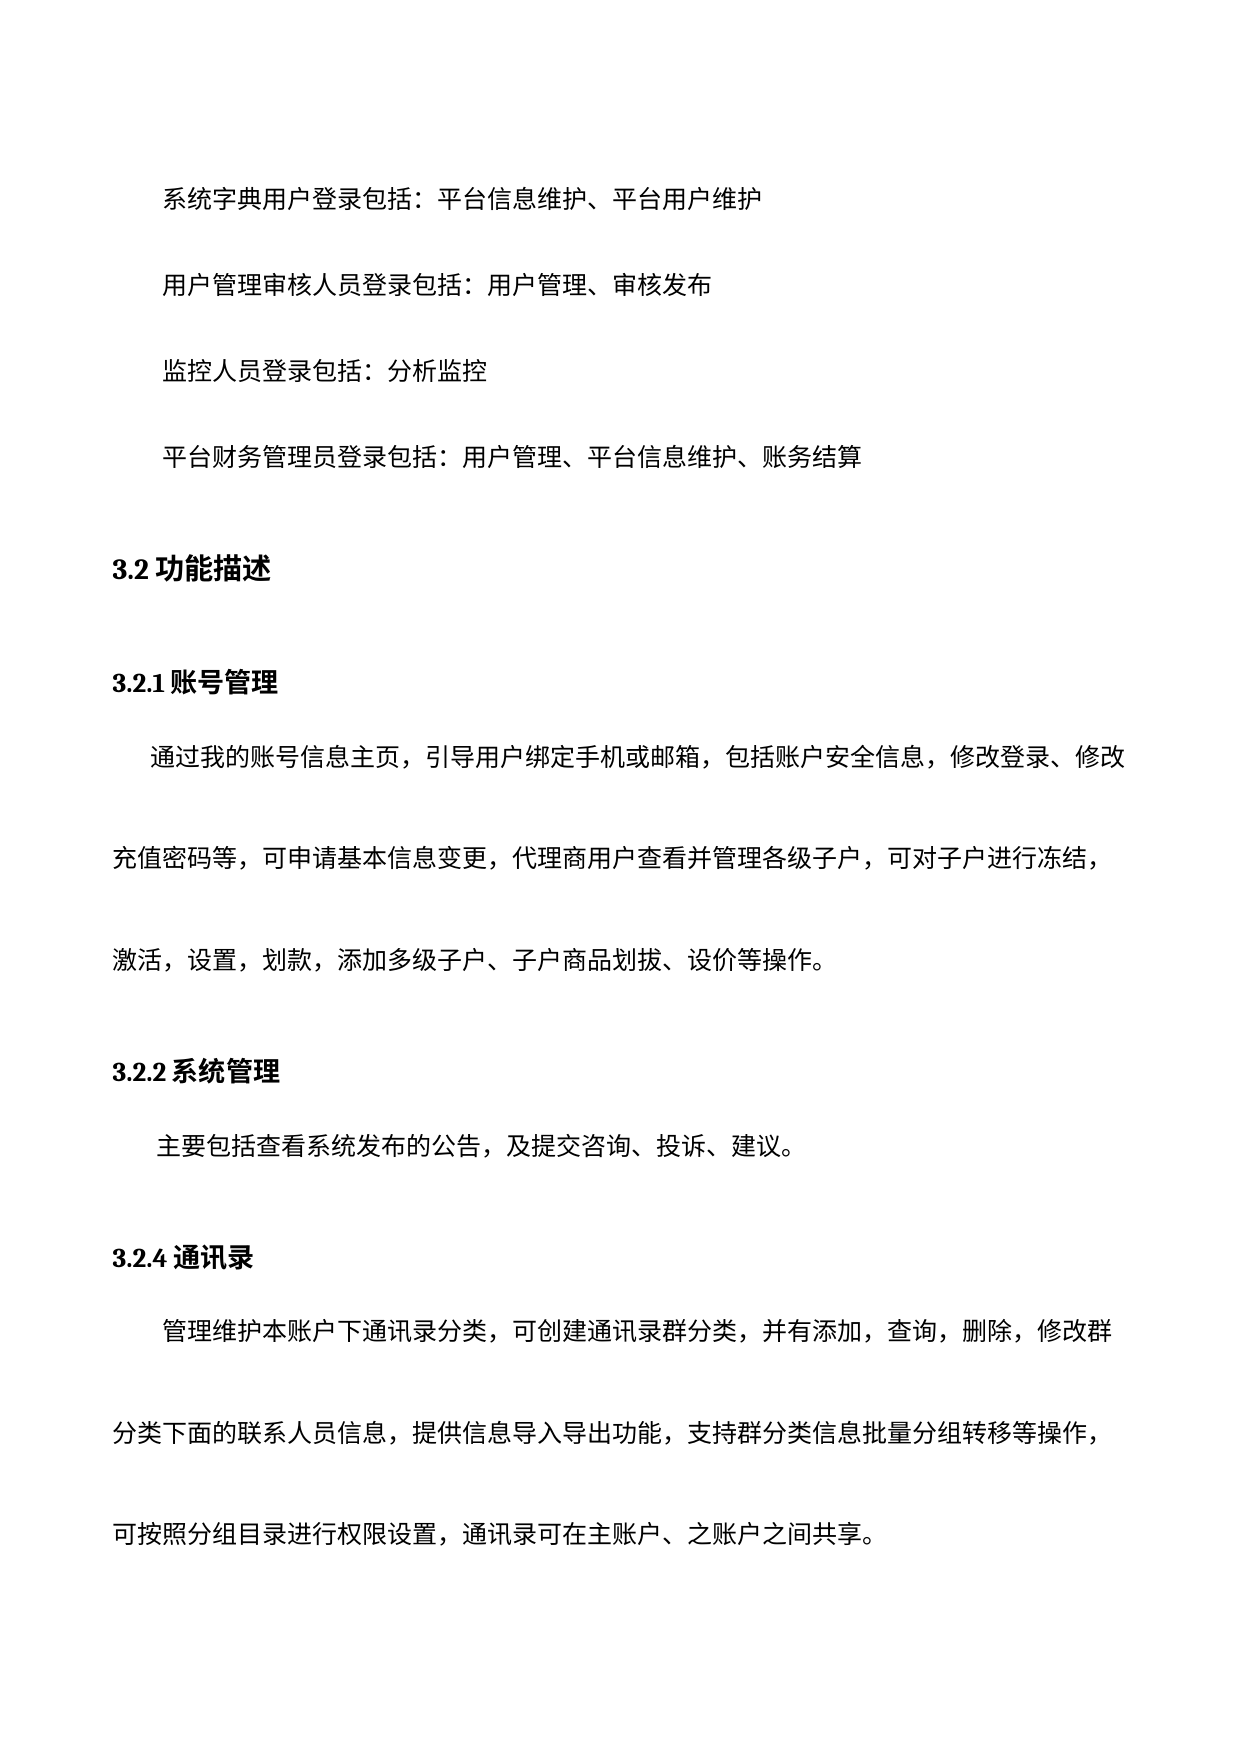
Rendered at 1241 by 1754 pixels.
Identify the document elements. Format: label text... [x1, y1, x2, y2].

text 监控人员登录包括：分析监控 [112, 336, 1128, 404]
text 主要包括查看系统发布的公告，及提交咨询、投诉、建议。 [112, 1110, 1128, 1178]
subtitle 3.2.2系统管理 [112, 1036, 1128, 1104]
subtitle 3.2.4通讯录 [112, 1221, 1128, 1289]
subtitle 3.2.1账号管理 [112, 647, 1128, 715]
subtitle 3.2功能描述 [112, 533, 1128, 601]
text 用户管理审核人员登录包括：用户管理、审核发布 [112, 250, 1128, 318]
text 管理维护本账户下通讯录分类，可创建通讯录群分类，并有添加，查询，删除，修改群分类下面的联系人员信息，提供信息导入导出功能，支持群分类信息批量分组转移等操作，可按照分组目录进行权限设置，通讯录可在主账户、之账户之间共享。 [112, 1295, 1128, 1567]
text 平台财务管理员登录包括：用户管理、平台信息维护、账务结算 [112, 422, 1128, 490]
text 通过我的账号信息主页，引导用户绑定手机或邮箱，包括账户安全信息，修改登录、修改充值密码等，可申请基本信息变更，代理商用户查看并管理各级子户，可对子户进行冻结，激活，设置，划款，添加多级子户、子户商品划拔、设价等操作。 [112, 721, 1128, 993]
text 系统字典用户登录包括：平台信息维护、平台用户维护 [112, 164, 1128, 232]
